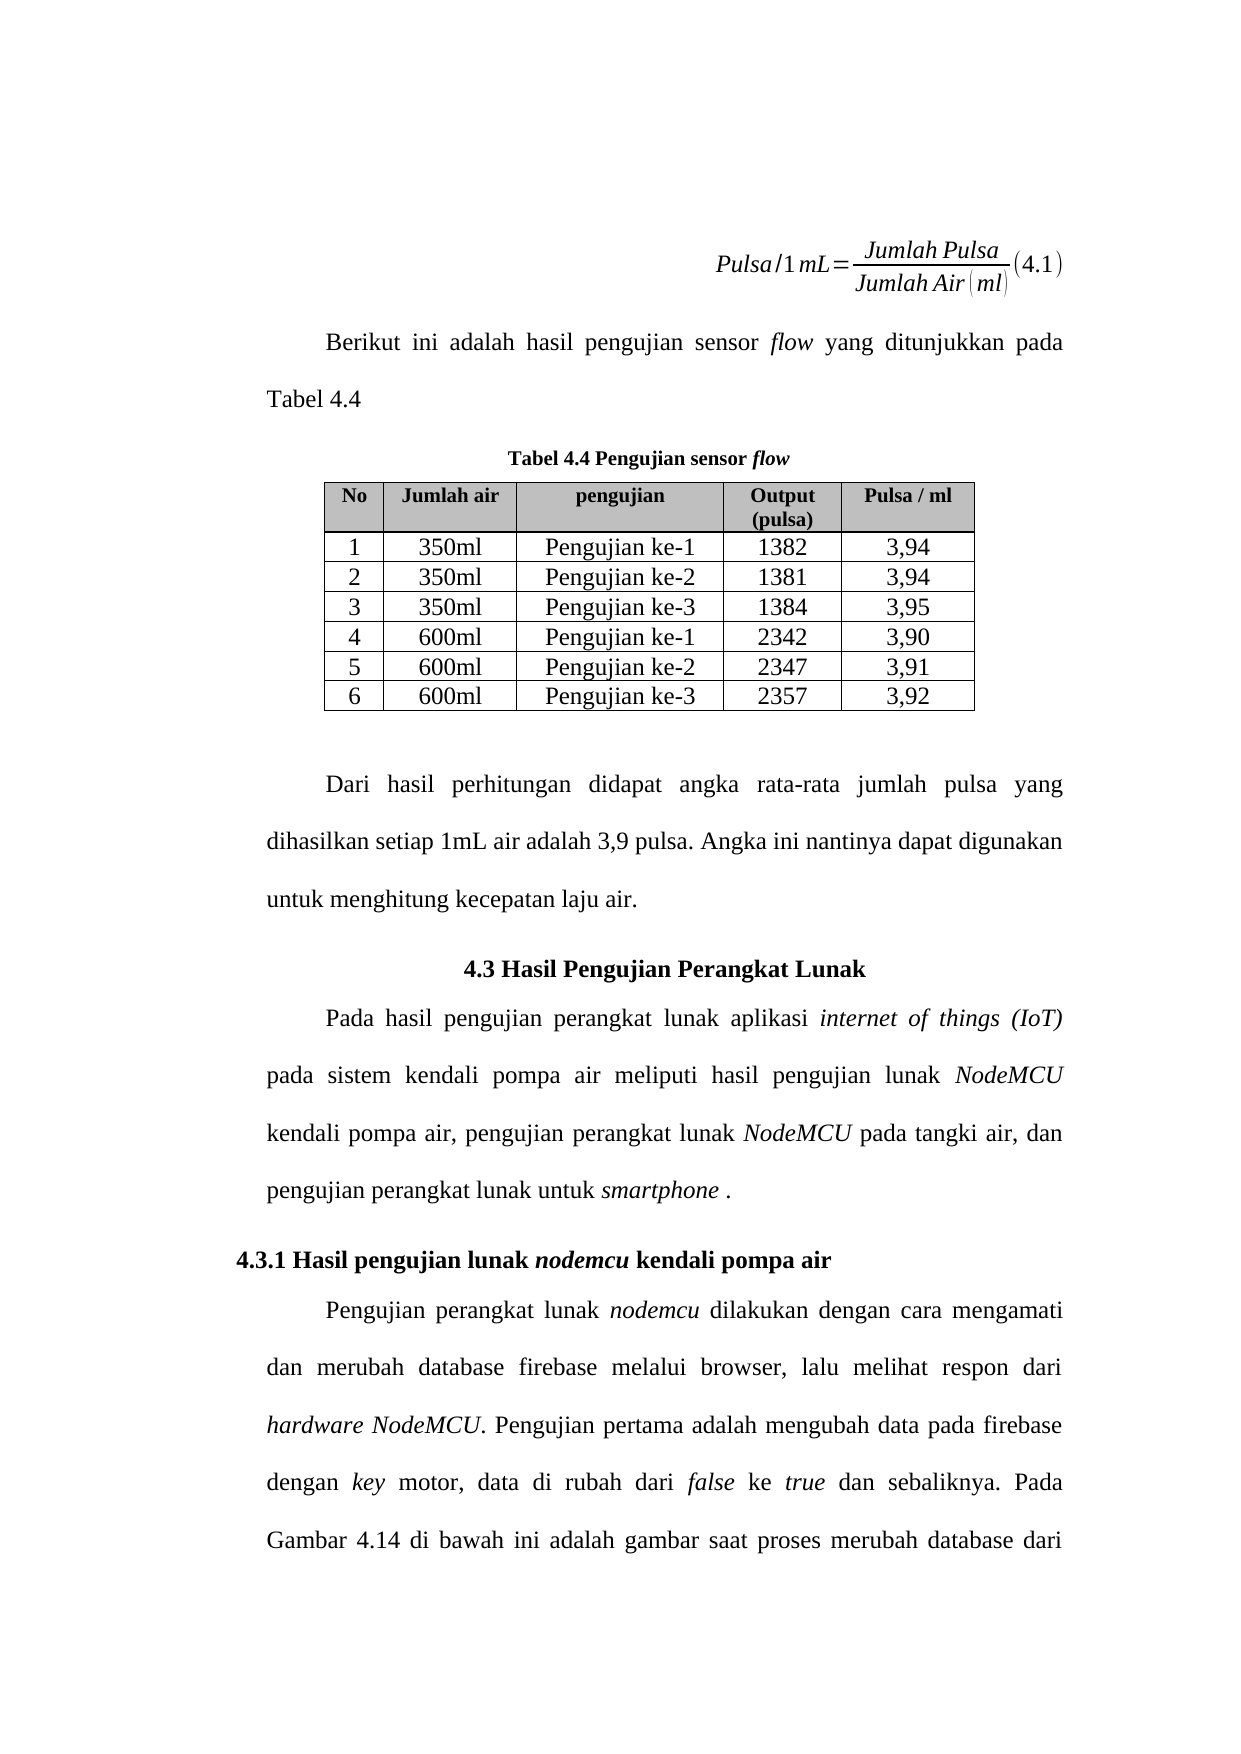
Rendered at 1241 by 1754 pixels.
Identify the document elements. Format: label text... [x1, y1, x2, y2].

table_cell Pengujian ke-1 [517, 622, 723, 651]
table_cell 1381 [724, 562, 841, 591]
subtitle Tabel 4.4 Pengujian sensor flow [236, 446, 1063, 470]
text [266, 1295, 1063, 1554]
subtitle 4.3.1 Hasil pengujian lunak nodemcu kendali pompa air [236, 1246, 1063, 1274]
table_cell Pengujian ke-2 [517, 562, 723, 591]
table_cell 2347 [724, 652, 841, 680]
table_cell 1382 [724, 533, 841, 561]
table_cell 350ml [384, 592, 516, 621]
table_cell 1 [325, 533, 383, 561]
table_cell 350ml [384, 533, 516, 561]
table_cell 2357 [724, 681, 841, 710]
text Berikut ini adalah hasil pengujian sensor flow yang ditunjukkan pada Tabel 4.4 [266, 327, 1063, 413]
table_header pengujian [517, 483, 723, 531]
table_header Pulsa / ml [842, 483, 974, 531]
table_cell 6 [325, 681, 383, 710]
table_header Jumlah air [384, 483, 516, 531]
table_cell 3,94 [842, 562, 974, 591]
table_cell Pengujian ke-2 [517, 652, 723, 680]
text Pada hasil pengujian perangkat lunak aplikasi internet of things (IoT) pada sistem kendali pompa air meliputi hasil pengujian lunak NodeMCU kendali pompa air, pengujian perangkat lunak NodeMCU pada tangki air, dan pengujian perangkat lunak untuk smartphone . [266, 1003, 1063, 1204]
table_cell 3,91 [842, 652, 974, 680]
table_cell 600ml [384, 622, 516, 651]
table_cell 1384 [724, 592, 841, 621]
table_cell 2 [325, 562, 383, 591]
table_cell 3 [325, 592, 383, 621]
table_cell 3,94 [842, 533, 974, 561]
table_header Output (pulsa) [724, 483, 841, 531]
table_header No [325, 483, 383, 531]
table_cell 600ml [384, 652, 516, 680]
table_cell 4 [325, 622, 383, 651]
table_cell Pengujian ke-3 [517, 592, 723, 621]
table_cell 2342 [724, 622, 841, 651]
table_cell Pengujian ke-3 [517, 681, 723, 710]
table_cell 5 [325, 652, 383, 680]
table_cell 3,95 [842, 592, 974, 621]
subtitle 4.3 Hasil Pengujian Perangkat Lunak [266, 954, 1063, 982]
table_cell 3,90 [842, 622, 974, 651]
table_cell 350ml [384, 562, 516, 591]
table_cell Pengujian ke-1 [517, 533, 723, 561]
table_cell 3,92 [842, 681, 974, 710]
table_cell 600ml [384, 681, 516, 710]
text Dari hasil perhitungan didapat angka rata-rata jumlah pulsa yang dihasilkan setiap 1mL air adalah 3,9 pulsa. Angka ini nantinya dapat digunakan untuk menghitung kecepatan laju air. [266, 769, 1063, 912]
